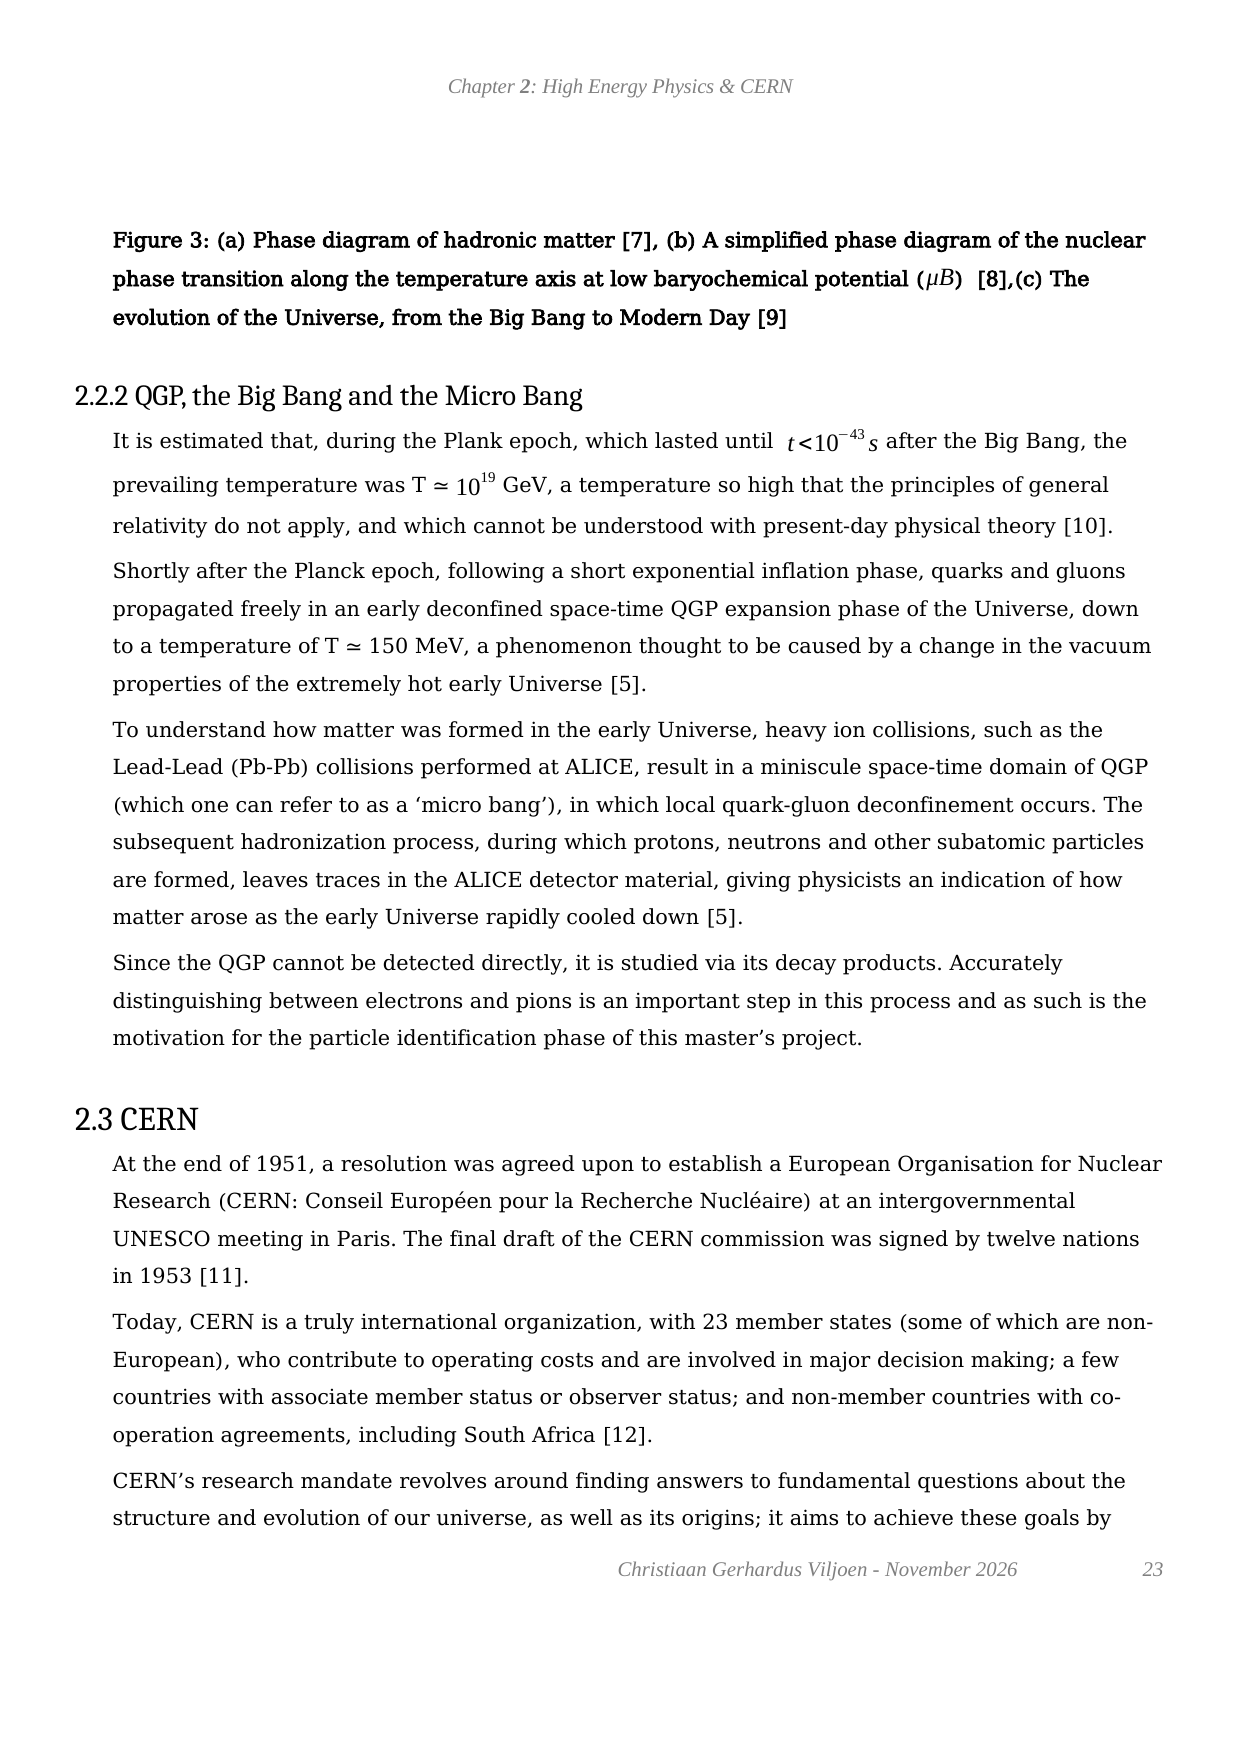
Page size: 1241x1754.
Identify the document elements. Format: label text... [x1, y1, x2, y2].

text It is estimated that, during the Plank epoch, which lasted until after the Big Bang, the prevailing temperature was T ≃ GeV, a temperature so high that the principles of general relativity do not apply, and which cannot be understood with present-day physical theory . [112, 425, 1165, 537]
subtitle QGP, the Big Bang and the Micro Bang [75, 379, 1165, 413]
text Since the QGP cannot be detected directly, it is studied via its decay products. Accurately distinguishing between electrons and pions is an important step in this process and as such is the motivation for the particle identification phase of this master’s project. [112, 950, 1165, 1050]
text Shortly after the Planck epoch, following a short exponential inflation phase, quarks and gluons propagated freely in an early deconfined space-time QGP expansion phase of the Universe, down to a temperature of T ≃ 150 MeV, a phenomenon thought to be caused by a change in the vacuum properties of the extremely hot early Universe . [112, 558, 1165, 696]
text Today, CERN is a truly international organization, with 23 member states (some of which are non-European), who contribute to operating costs and are involved in major decision making; a few countries with associate member status or observer status; and non-member countries with co-operation agreements, including South Africa . [112, 1309, 1165, 1447]
text At the end of 1951, a resolution was agreed upon to establish a European Organisation for Nuclear Research (CERN: Conseil Européen pour la Recherche Nucléaire) at an intergovernmental UNESCO meeting in Paris. The final draft of the CERN commission was signed by twelve nations in 1953 . [112, 1151, 1165, 1288]
subtitle CERN [75, 1100, 1165, 1138]
text Figure 3: (a) Phase diagram of hadronic matter , (b) A simplified phase diagram of the nuclear phase transition along the temperature axis at low baryochemical potential () ,(c) The evolution of the Universe, from the Big Bang to Modern Day [112, 227, 1165, 329]
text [112, 1467, 1165, 1530]
text To understand how matter was formed in the early Universe, heavy ion collisions, such as the Lead-Lead (Pb-Pb) collisions performed at ALICE, result in a miniscule space-time domain of QGP (which one can refer to as a ‘micro bang’), in which local quark-gluon deconfinement occurs. The subsequent hadronization process, during which protons, neutrons and other subatomic particles are formed, leaves traces in the ALICE detector material, giving physicists an indication of how matter arose as the early Universe rapidly cooled down . [112, 717, 1165, 929]
